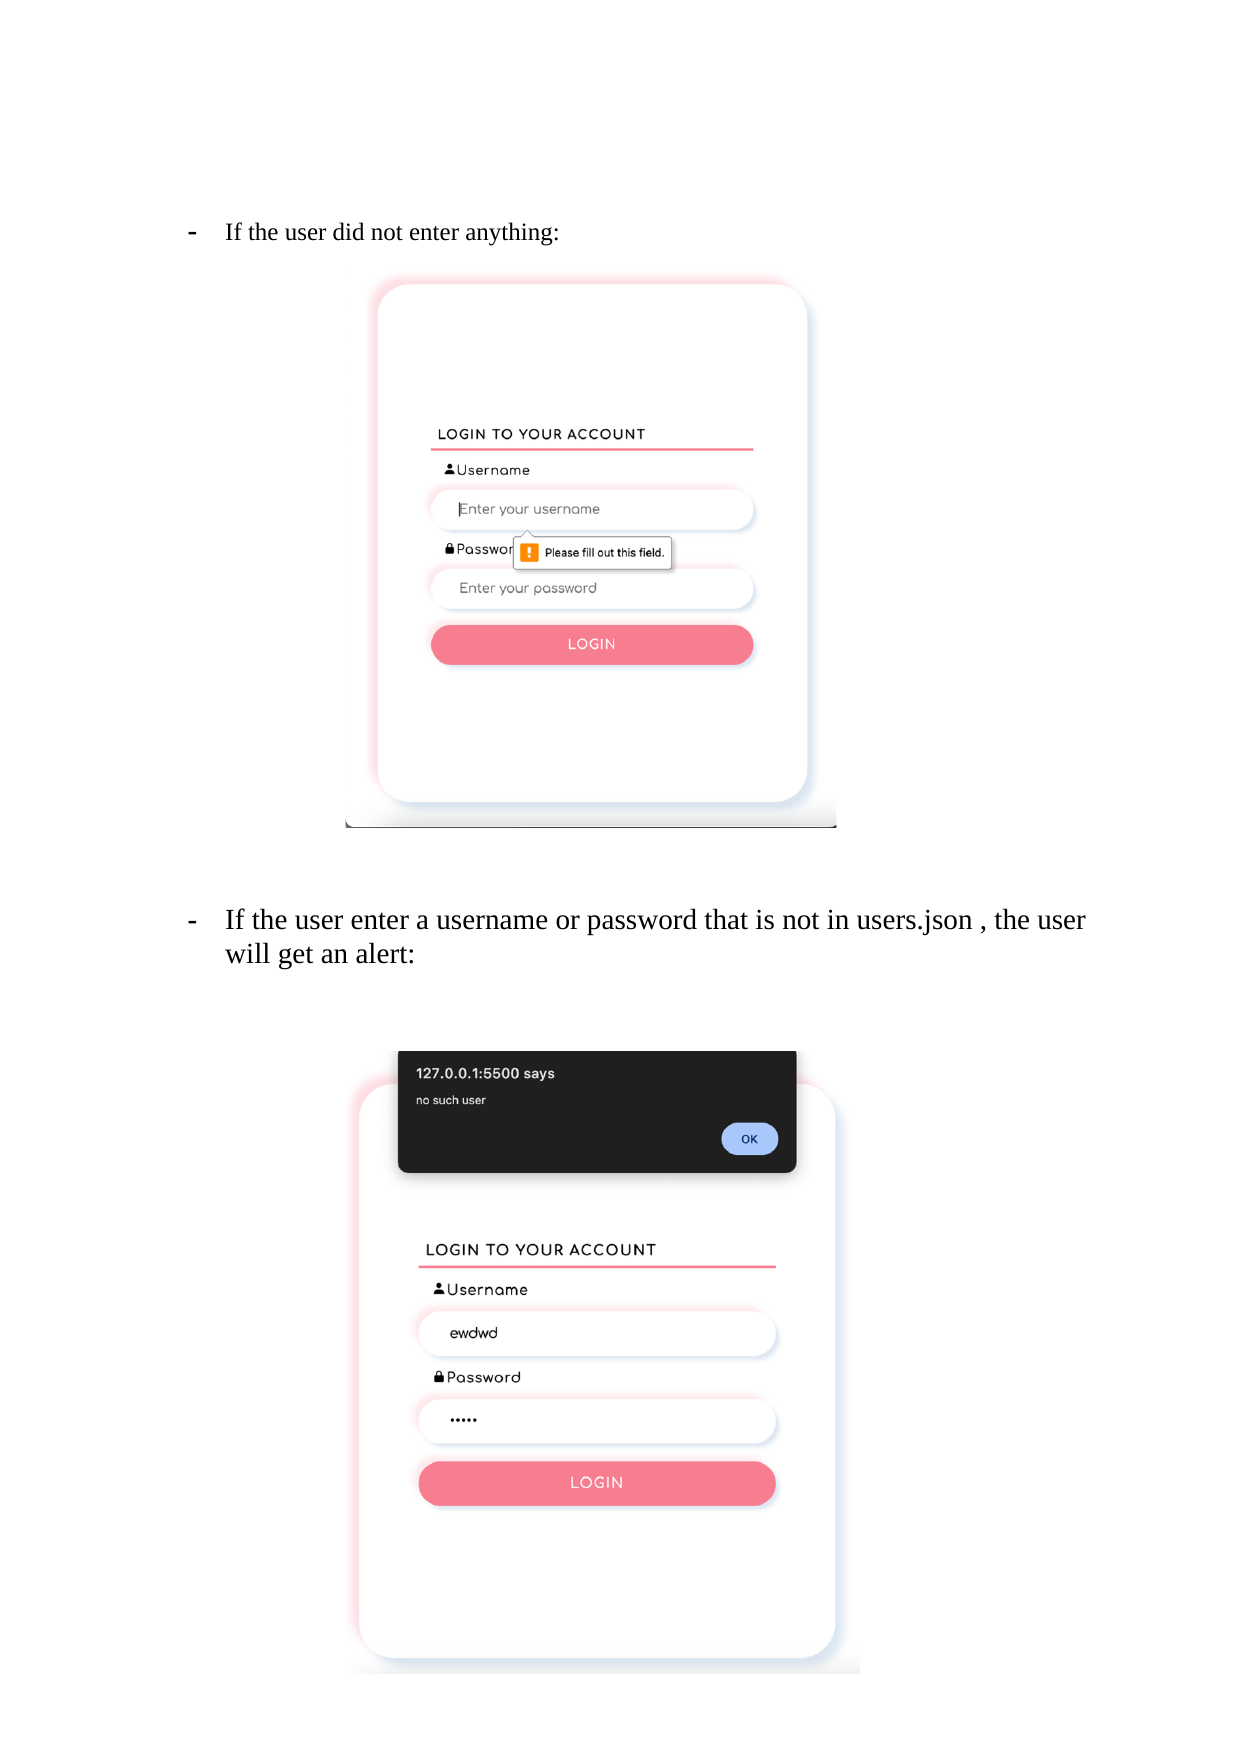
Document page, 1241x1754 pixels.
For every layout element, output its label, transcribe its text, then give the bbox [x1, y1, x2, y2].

picture [345, 1051, 861, 1674]
list If the user enter a username or password that is not in users.json , the user will get an alert: [187, 902, 1090, 969]
list If the user did not enter anything: [187, 213, 1090, 246]
picture [345, 261, 837, 828]
